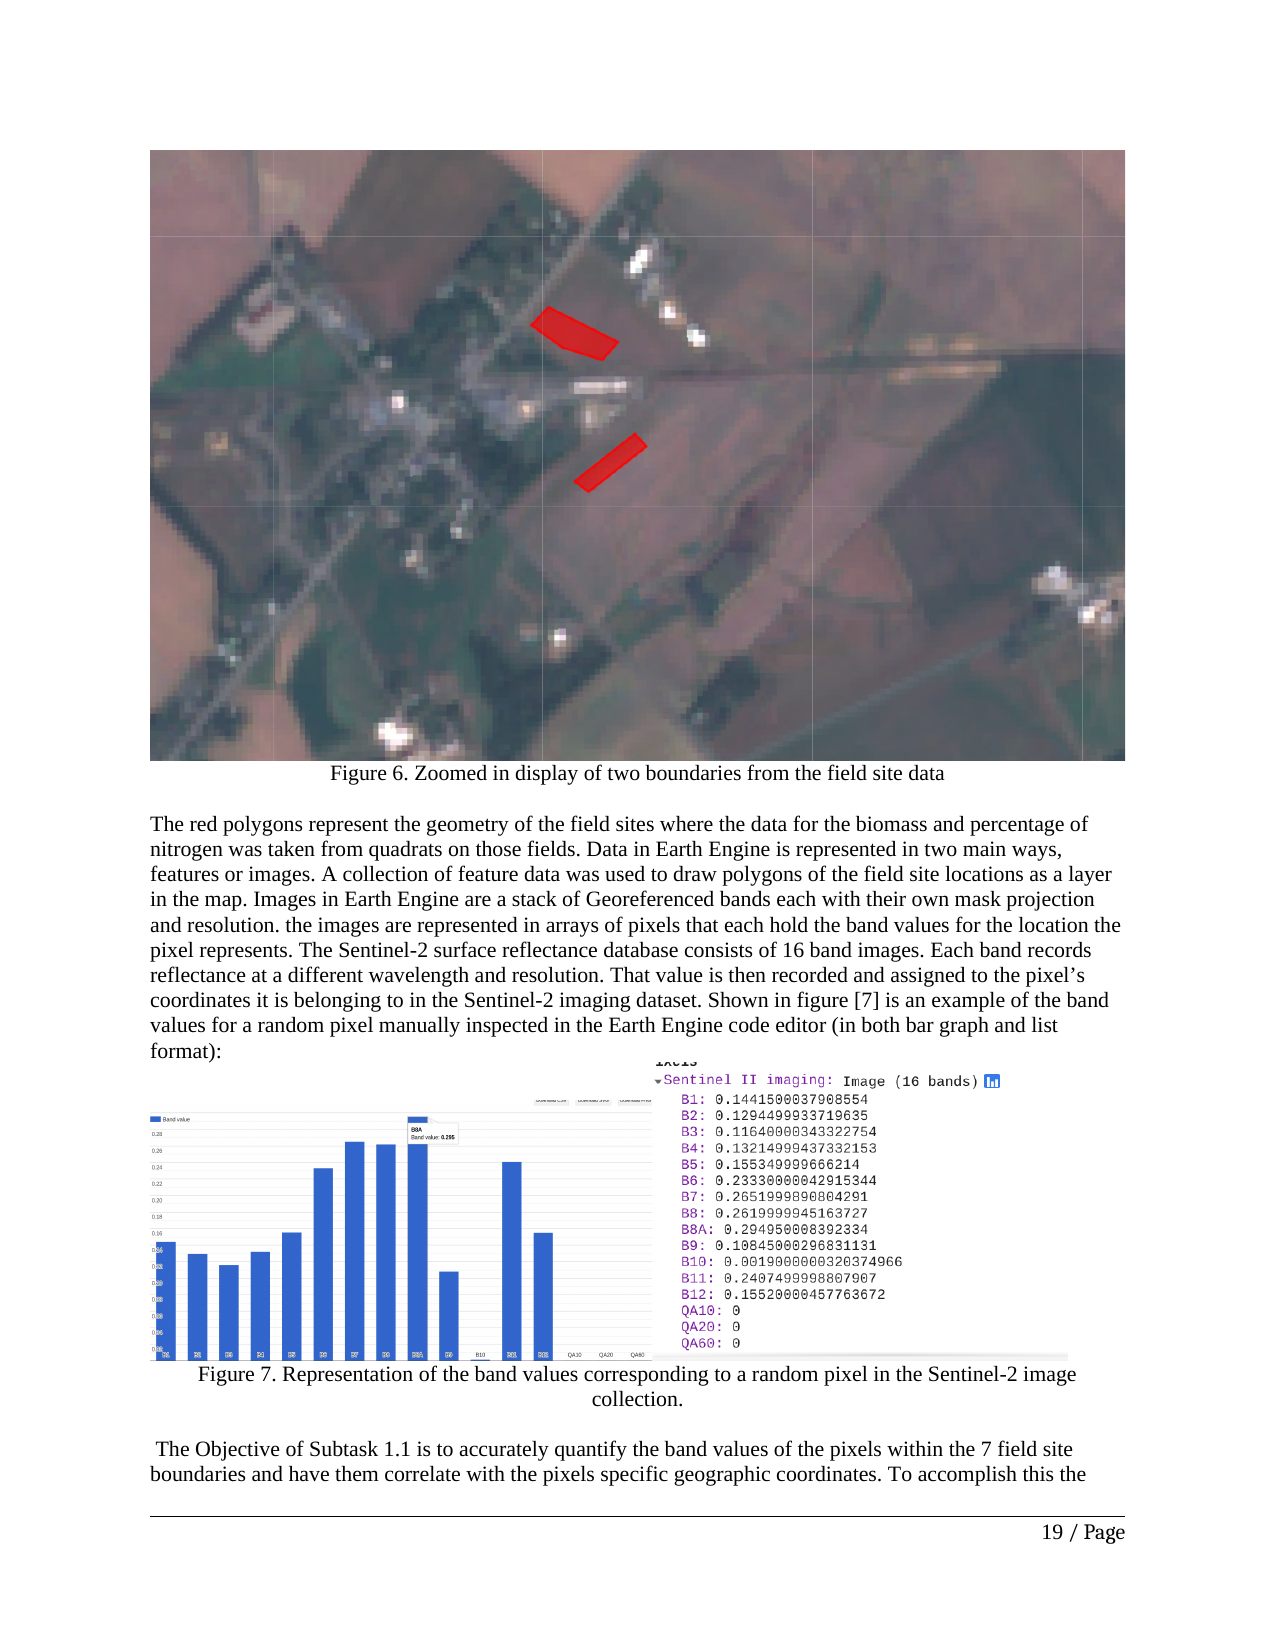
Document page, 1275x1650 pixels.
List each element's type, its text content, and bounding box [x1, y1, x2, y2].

text The red polygons represent the geometry of the field sites where the data for the biomass and percentage of nitrogen was taken from quadrats on those fields. Data in Earth Engine is represented in two main ways, features or images. A collection of feature data was used to draw polygons of the field site locations as a layer in the map. Images in Earth Engine are a stack of Georeferenced bands each with their own mask projection and resolution. the images are represented in arrays of pixels that each hold the band values for the location the pixel represents. The Sentinel-2 surface reflectance database consists of 16 band images. Each band records reflectance at a different wavelength and resolution. That value is then recorded and assigned to the pixel’s coordinates it is belonging to in the Sentinel-2 imaging dataset. Shown in figure [7] is an example of the band values for a random pixel manually inspected in the Earth Engine code editor (in both bar graph and list format): [150, 811, 1125, 1063]
text Figure 6. Zoomed in display of two boundaries from the field site data [150, 761, 1125, 786]
picture [150, 1062, 1068, 1361]
text Figure 7. Representation of the band values corresponding to a random pixel in the Sentinel-2 image collection. [150, 1361, 1125, 1411]
picture [150, 150, 1125, 761]
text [150, 1436, 1125, 1487]
